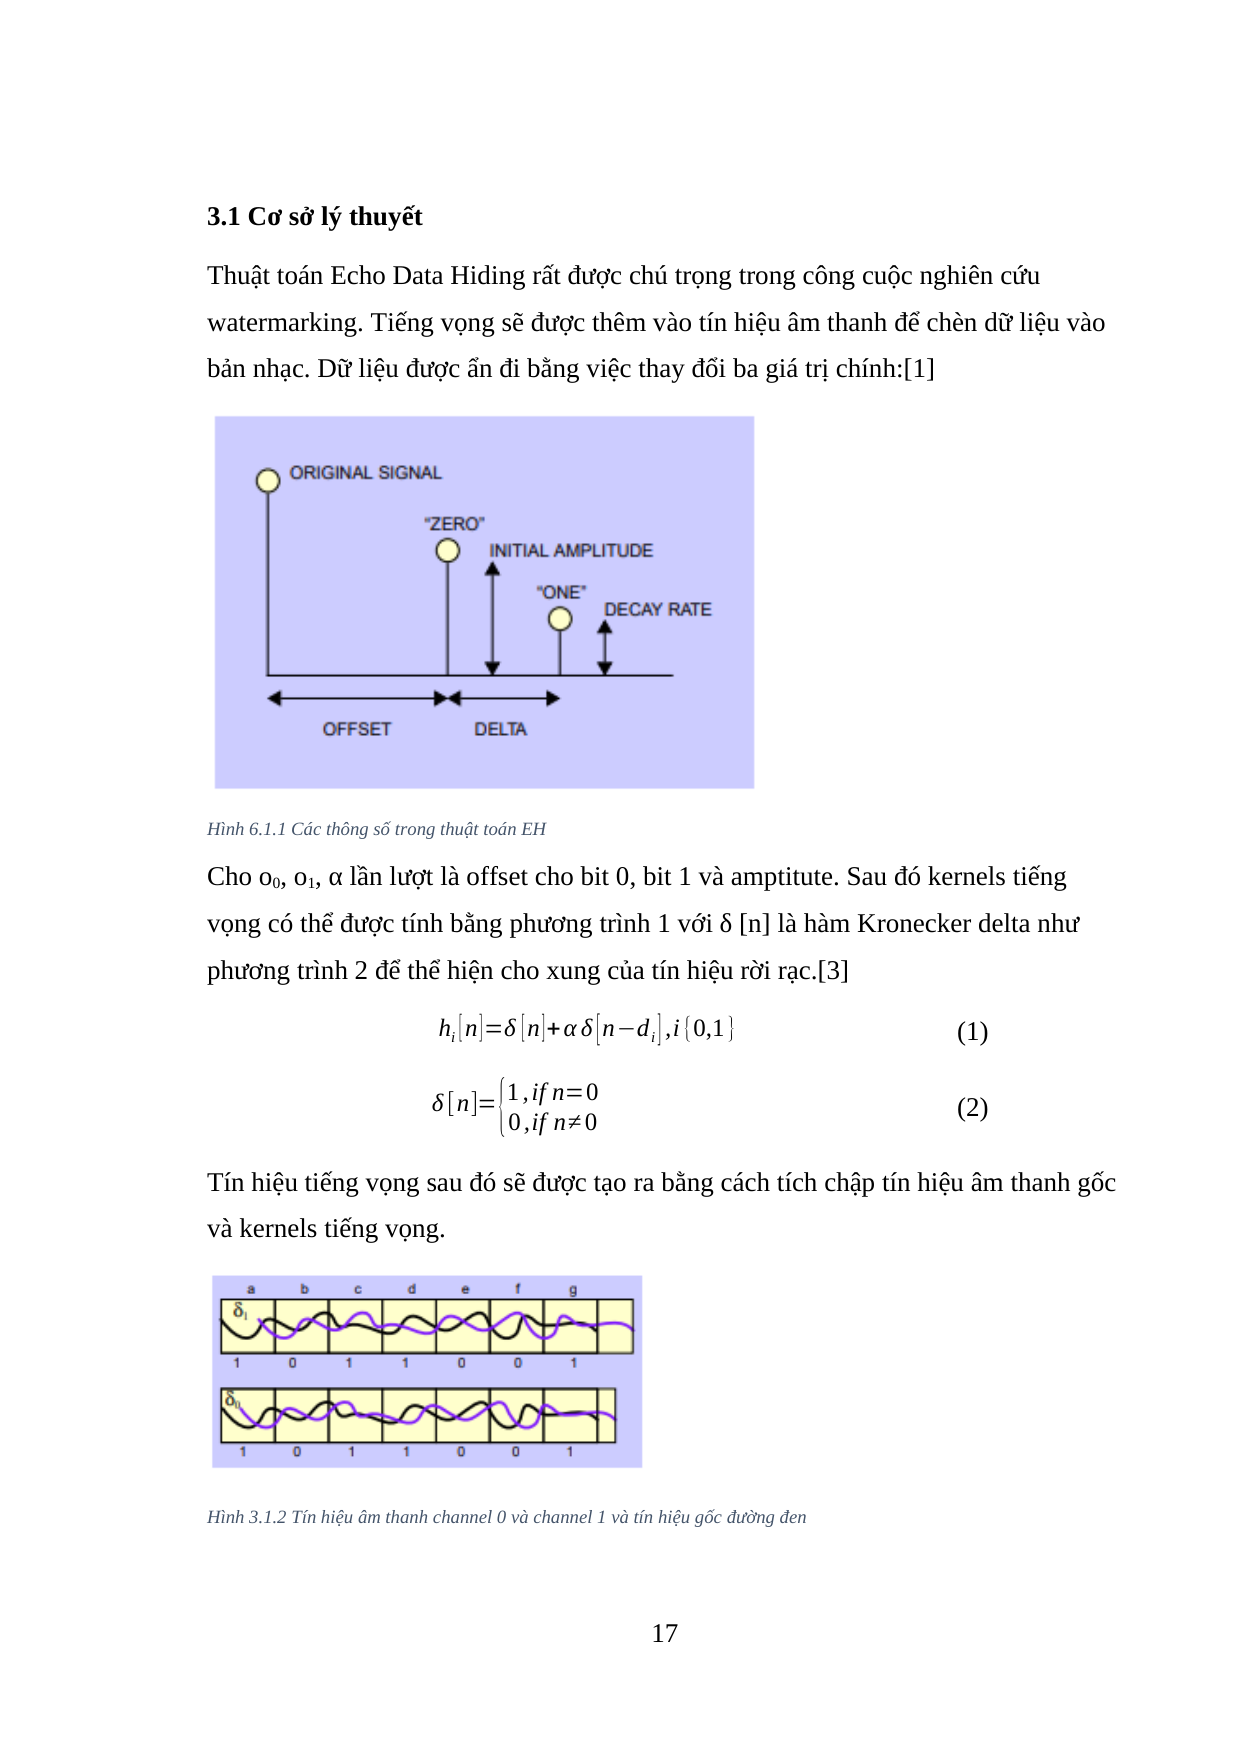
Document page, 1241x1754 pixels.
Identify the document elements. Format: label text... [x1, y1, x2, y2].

text Hình .1.1 Các thông số trong thuật toán EH [207, 818, 1122, 840]
picture [206, 411, 764, 791]
picture [206, 1271, 654, 1478]
text Thuật toán Echo Data Hiding rất được chú trọng trong công cuộc nghiên cứu watermarking. Tiếng vọng sẽ được thêm vào tín hiệu âm thanh để chèn dữ liệu vào bản nhạc. Dữ liệu được ẩn đi bằng việc thay đổi ba giá trị chính:[1] [207, 259, 1122, 384]
subtitle 3.1 Cơ sở lý thuyết [207, 200, 1122, 231]
text Cho o0, o1, α lần lượt là offset cho bit 0, bit 1 và amptitute. Sau đó kernels tiếng vọng có thể được tính bằng phương trình 1 với δ [n] là hàm Kronecker delta như phương trình 2 để thể hiện cho xung của tín hiệu rời rạc.[3] [207, 861, 1122, 985]
text (1) [207, 1013, 1122, 1048]
text Tín hiệu tiếng vọng sau đó sẽ được tạo ra bằng cách tích chập tín hiệu âm thanh gốc và kernels tiếng vọng. [207, 1166, 1122, 1244]
text (2) [207, 1076, 1122, 1138]
text Hình 3.1.2 Tín hiệu âm thanh channel 0 và channel 1 và tín hiệu gốc đường đen [207, 1506, 1122, 1527]
